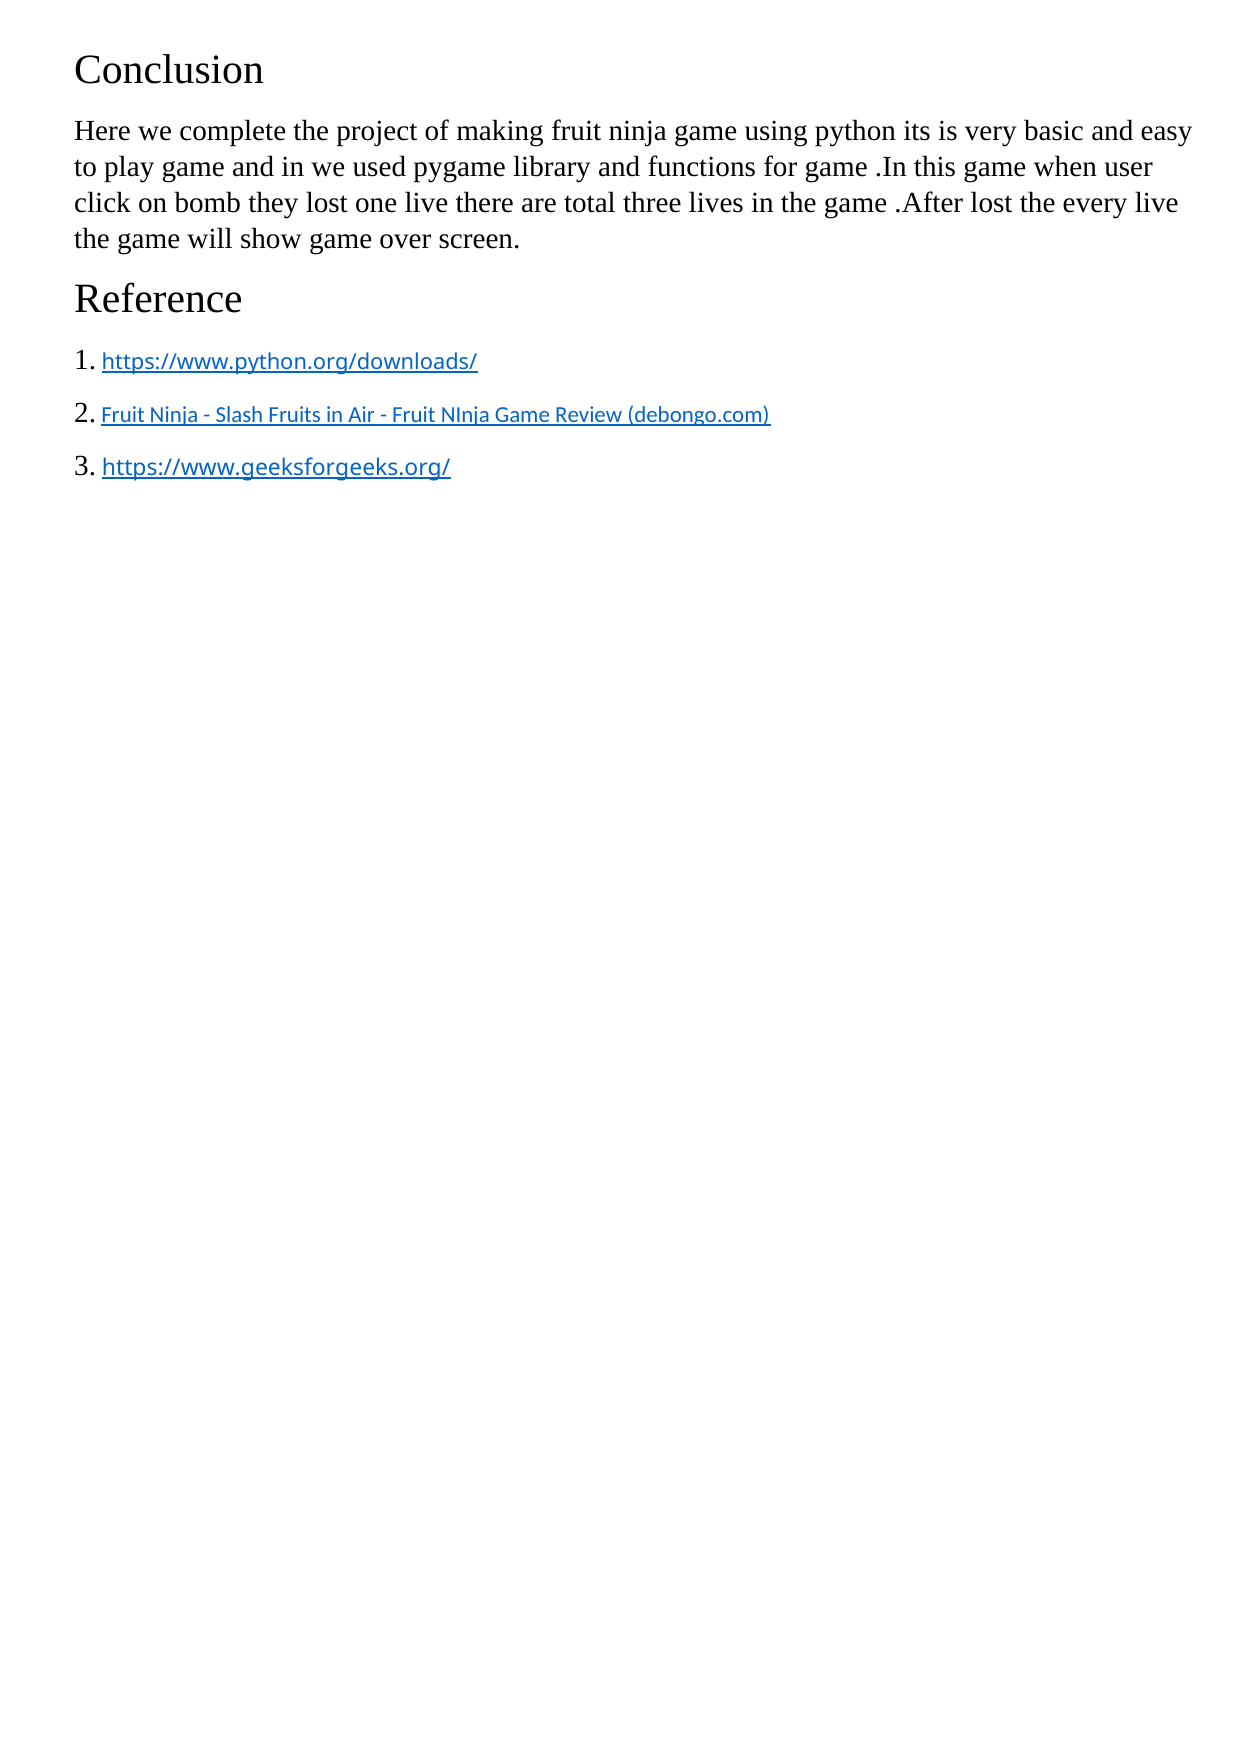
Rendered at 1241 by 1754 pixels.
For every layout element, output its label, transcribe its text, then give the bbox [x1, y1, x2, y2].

text Conclusion [74, 44, 1196, 92]
text 3. https://www.geeksforgeeks.org/ [74, 448, 1196, 482]
text Here we complete the project of making fruit ninja game using python its is very basic and easy to play game and in we used pygame library and functions for game .In this game when user click on bomb they lost one live there are total three lives in the game .After lost the every live the game will show game over screen. [74, 113, 1196, 255]
text 2. Fruit Ninja - Slash Fruits in Air - Fruit NInja Game Review (debongo.com) [96, 395, 1196, 429]
text 1. https://www.python.org/downloads/ [74, 342, 1196, 376]
text Reference [74, 274, 1196, 322]
